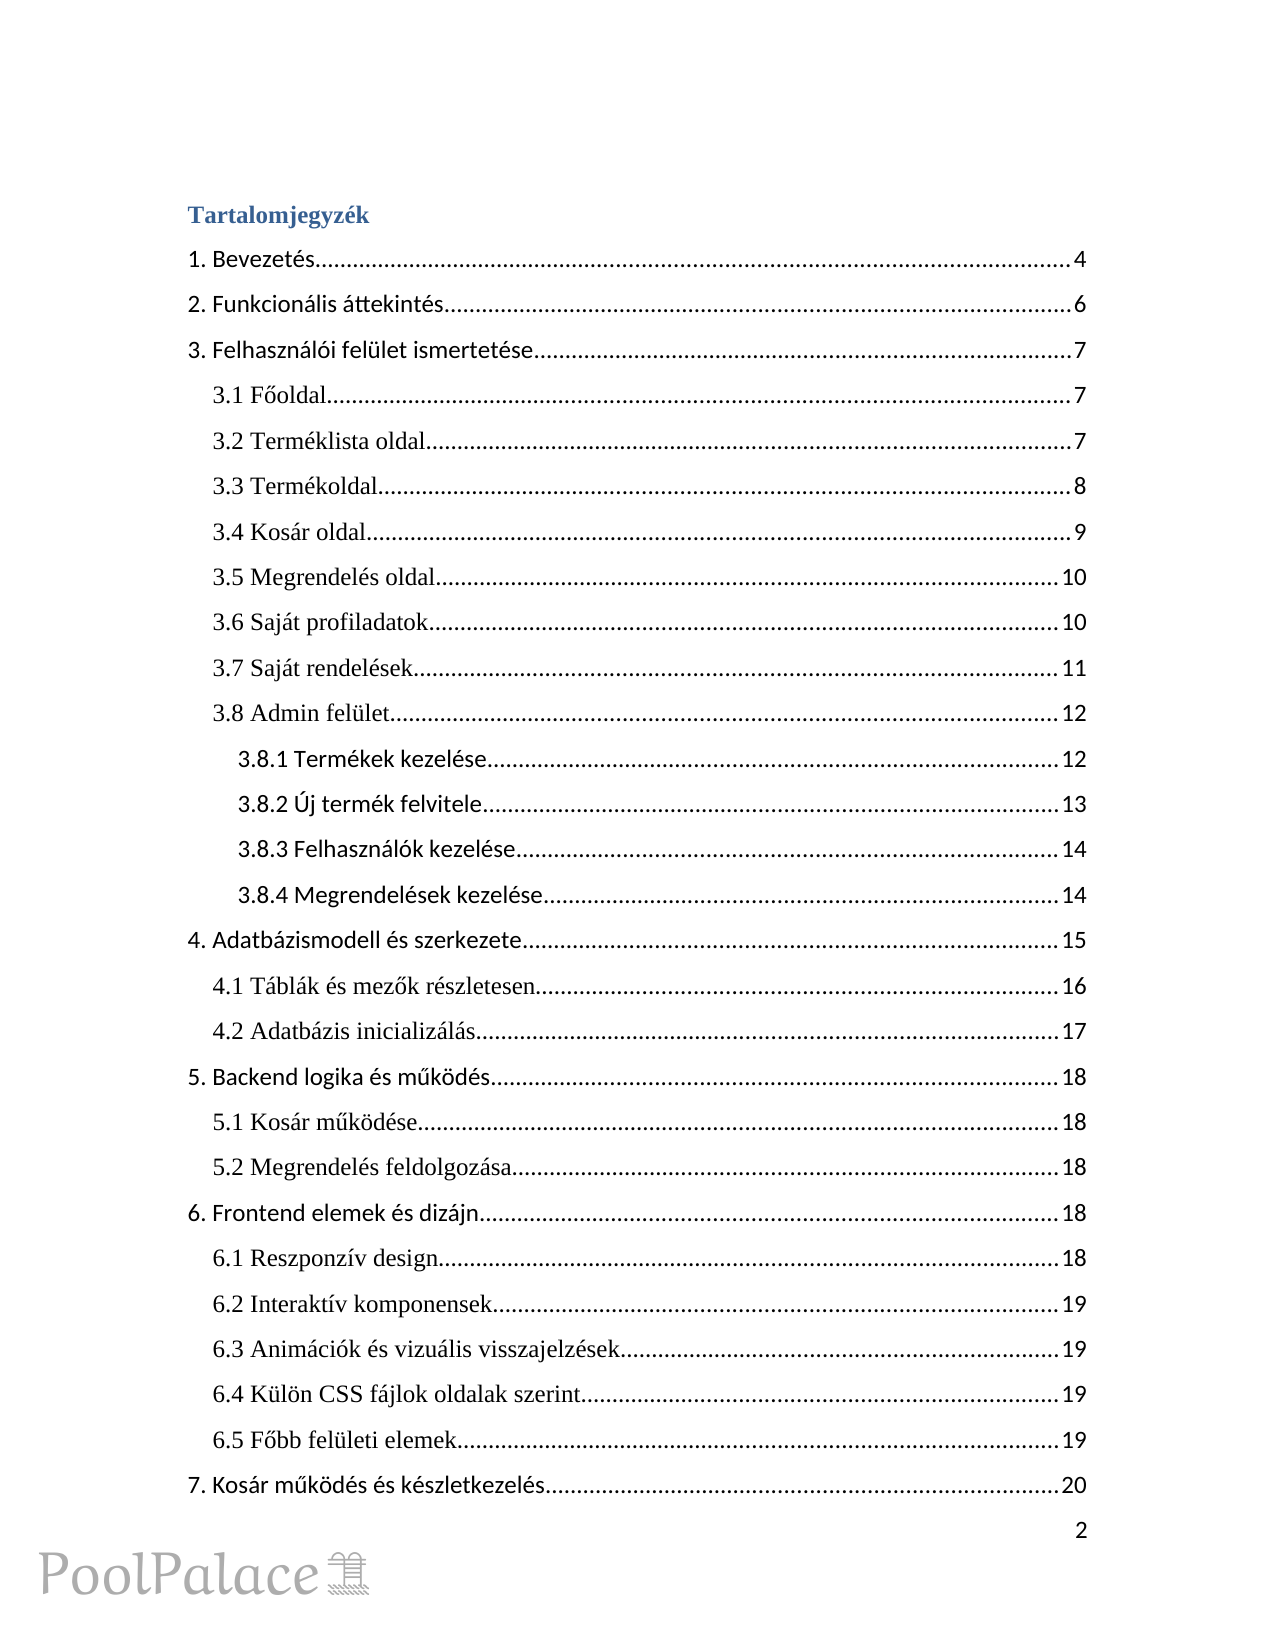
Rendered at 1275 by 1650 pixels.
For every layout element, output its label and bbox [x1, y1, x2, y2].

picture [38, 1552, 370, 1595]
